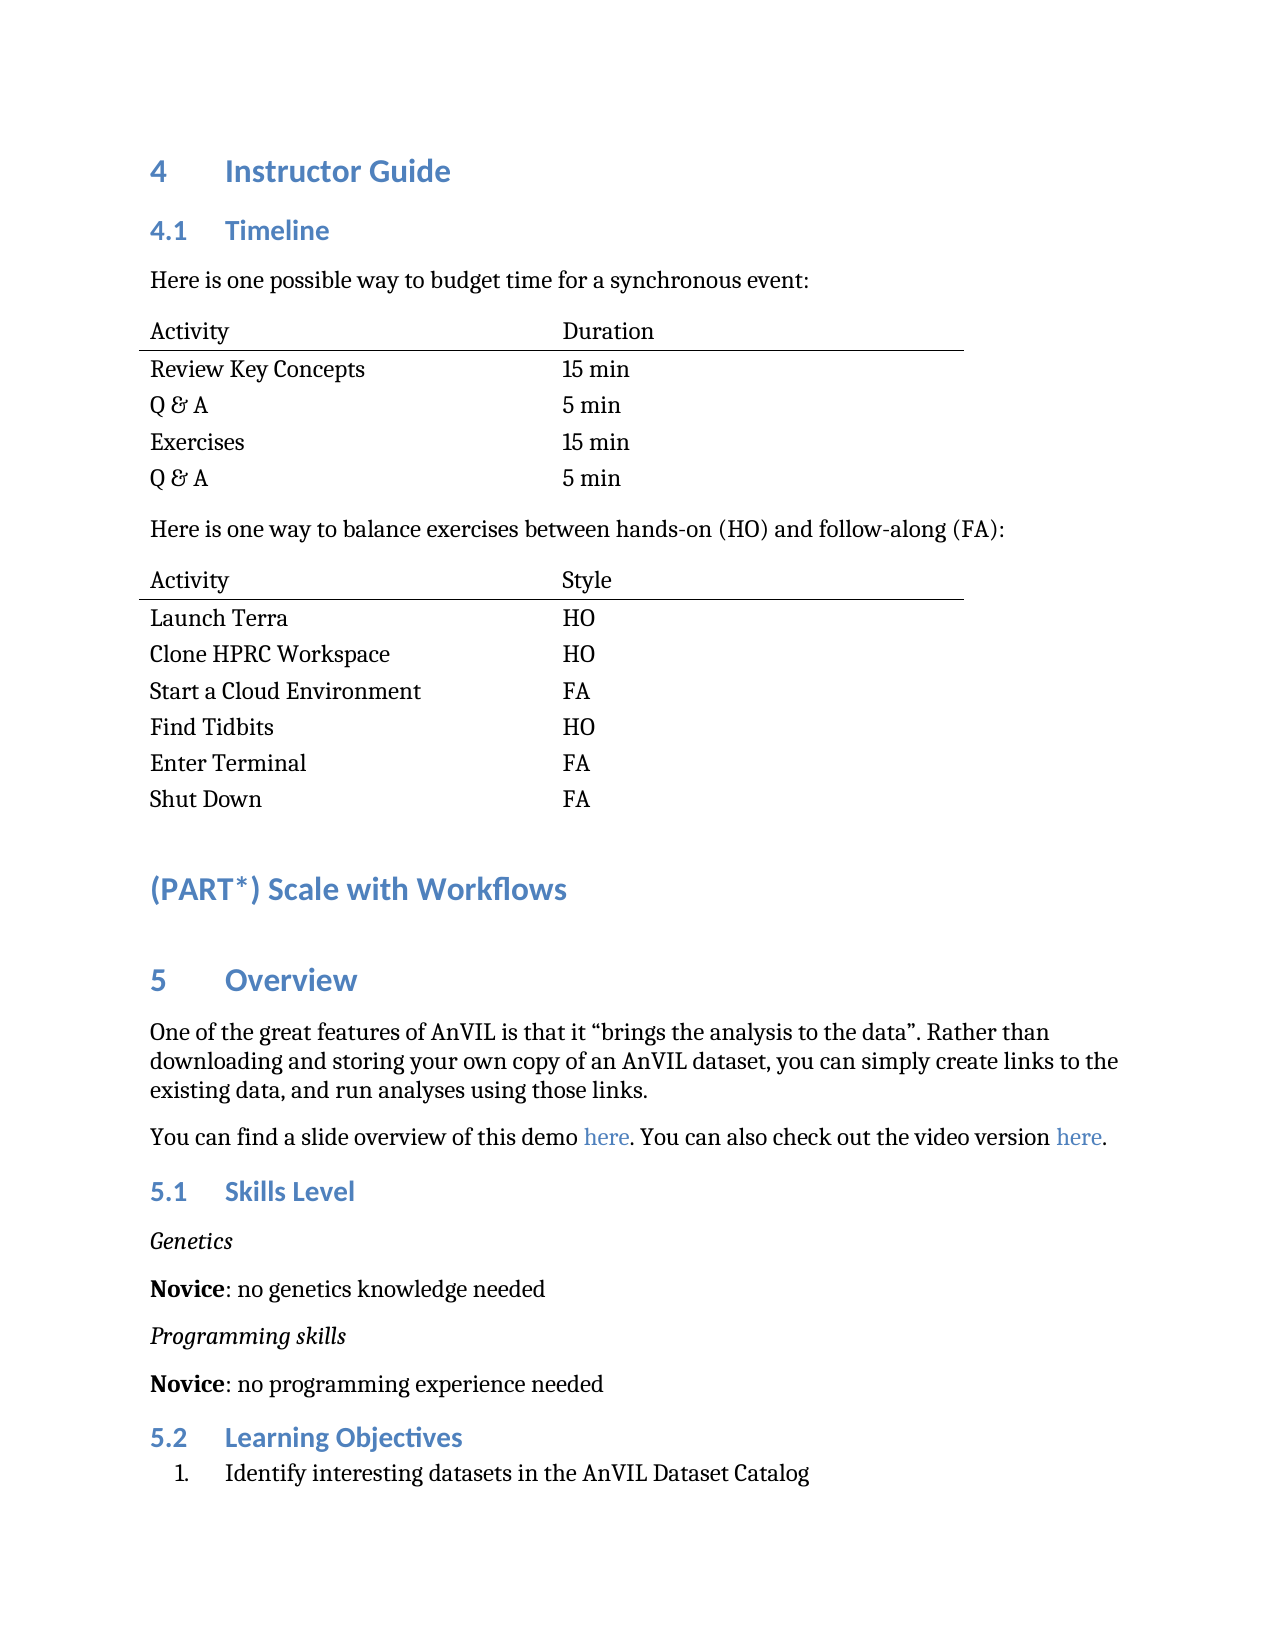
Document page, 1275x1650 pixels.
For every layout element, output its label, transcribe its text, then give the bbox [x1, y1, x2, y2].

list Identify interesting datasets in the AnVIL Dataset Catalog [175, 1458, 1125, 1487]
subtitle 4 Instructor Guide [150, 150, 1125, 191]
table_header Activity [139, 563, 551, 599]
table_cell 5 min [551, 388, 964, 424]
table_cell Find Tidbits [139, 709, 551, 745]
table_cell 5 min [551, 460, 964, 496]
subtitle 5 Overview [150, 958, 1125, 999]
table_cell FA [551, 745, 964, 782]
table_header Activity [139, 314, 551, 350]
table_cell Q & A [139, 388, 551, 424]
table_cell 15 min [551, 351, 964, 387]
subtitle 4.1 Timeline [150, 212, 1125, 247]
table_cell FA [551, 782, 964, 818]
subtitle (PART*) Scale with Workflows [150, 868, 1125, 908]
table_header Style [551, 563, 964, 599]
text Here is one possible way to budget time for a synchronous event: [150, 266, 1125, 295]
table_cell HO [551, 637, 964, 673]
table_cell Shut Down [139, 782, 551, 818]
table_cell Enter Terminal [139, 745, 551, 782]
table_cell Q & A [139, 460, 551, 496]
table_cell Review Key Concepts [139, 351, 551, 387]
text You can find a slide overview of this demo here. You can also check out the video version here. [150, 1123, 1125, 1152]
text Novice: no programming experience needed [150, 1369, 1125, 1398]
text Genetics [150, 1227, 1125, 1256]
table_cell Launch Terra [139, 600, 551, 637]
table_cell Start a Cloud Environment [139, 673, 551, 709]
table_cell 15 min [551, 424, 964, 460]
text Here is one way to balance exercises between hands-on (HO) and follow-along (FA): [150, 515, 1125, 544]
table_cell HO [551, 709, 964, 745]
text Novice: no genetics knowledge needed [150, 1274, 1125, 1303]
table_header Duration [551, 314, 964, 350]
subtitle 5.1 Skills Level [150, 1173, 1125, 1208]
table_cell FA [551, 673, 964, 709]
table_cell Exercises [139, 424, 551, 460]
subtitle 5.2 Learning Objectives [150, 1419, 1125, 1455]
table_cell HO [551, 600, 964, 637]
text Programming skills [150, 1322, 1125, 1351]
table_cell Clone HPRC Workspace [139, 637, 551, 673]
text One of the great features of AnVIL is that it “brings the analysis to the data”. Rather than downloading and storing your own copy of an AnVIL dataset, you can simply create links to the existing data, and run analyses using those links. [150, 1018, 1125, 1104]
